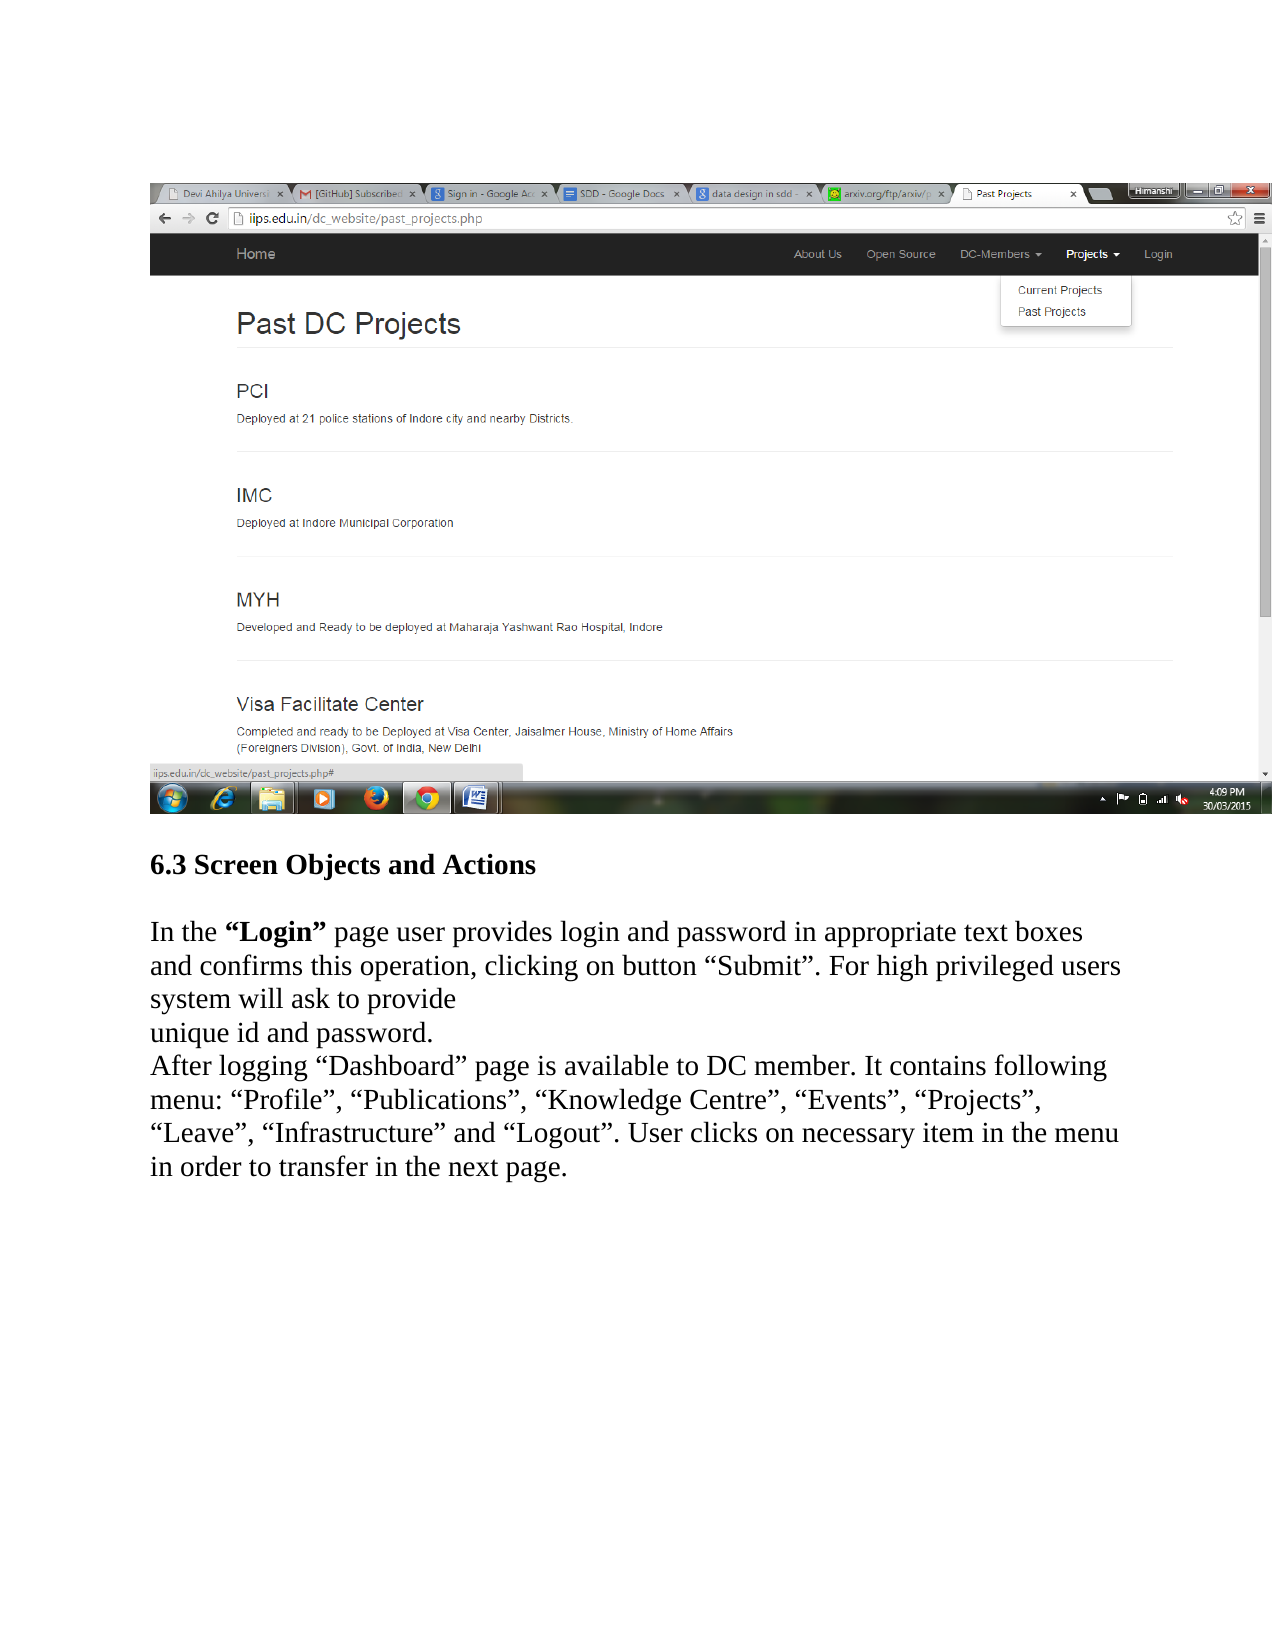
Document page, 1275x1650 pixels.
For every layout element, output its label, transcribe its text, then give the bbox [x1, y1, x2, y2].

text In the “Login” page user provides login and password in appropriate text boxes and confirms this operation, clicking on button “Submit”. For high privileged users system will ask to provide [150, 914, 1125, 1015]
text unique id and password. [150, 1015, 1125, 1048]
text 6.3 Screen Objects and Actions [150, 847, 1125, 881]
text After logging “Dashboard” page is available to DC member. It contains following menu: “Profile”, “Publications”, “Knowledge Centre”, “Events”, “Projects”, “Leave”, “Infrastructure” and “Logout”. User clicks on necessary item in the menu in order to transfer in the next page. [150, 1048, 1125, 1182]
picture [150, 183, 1272, 814]
